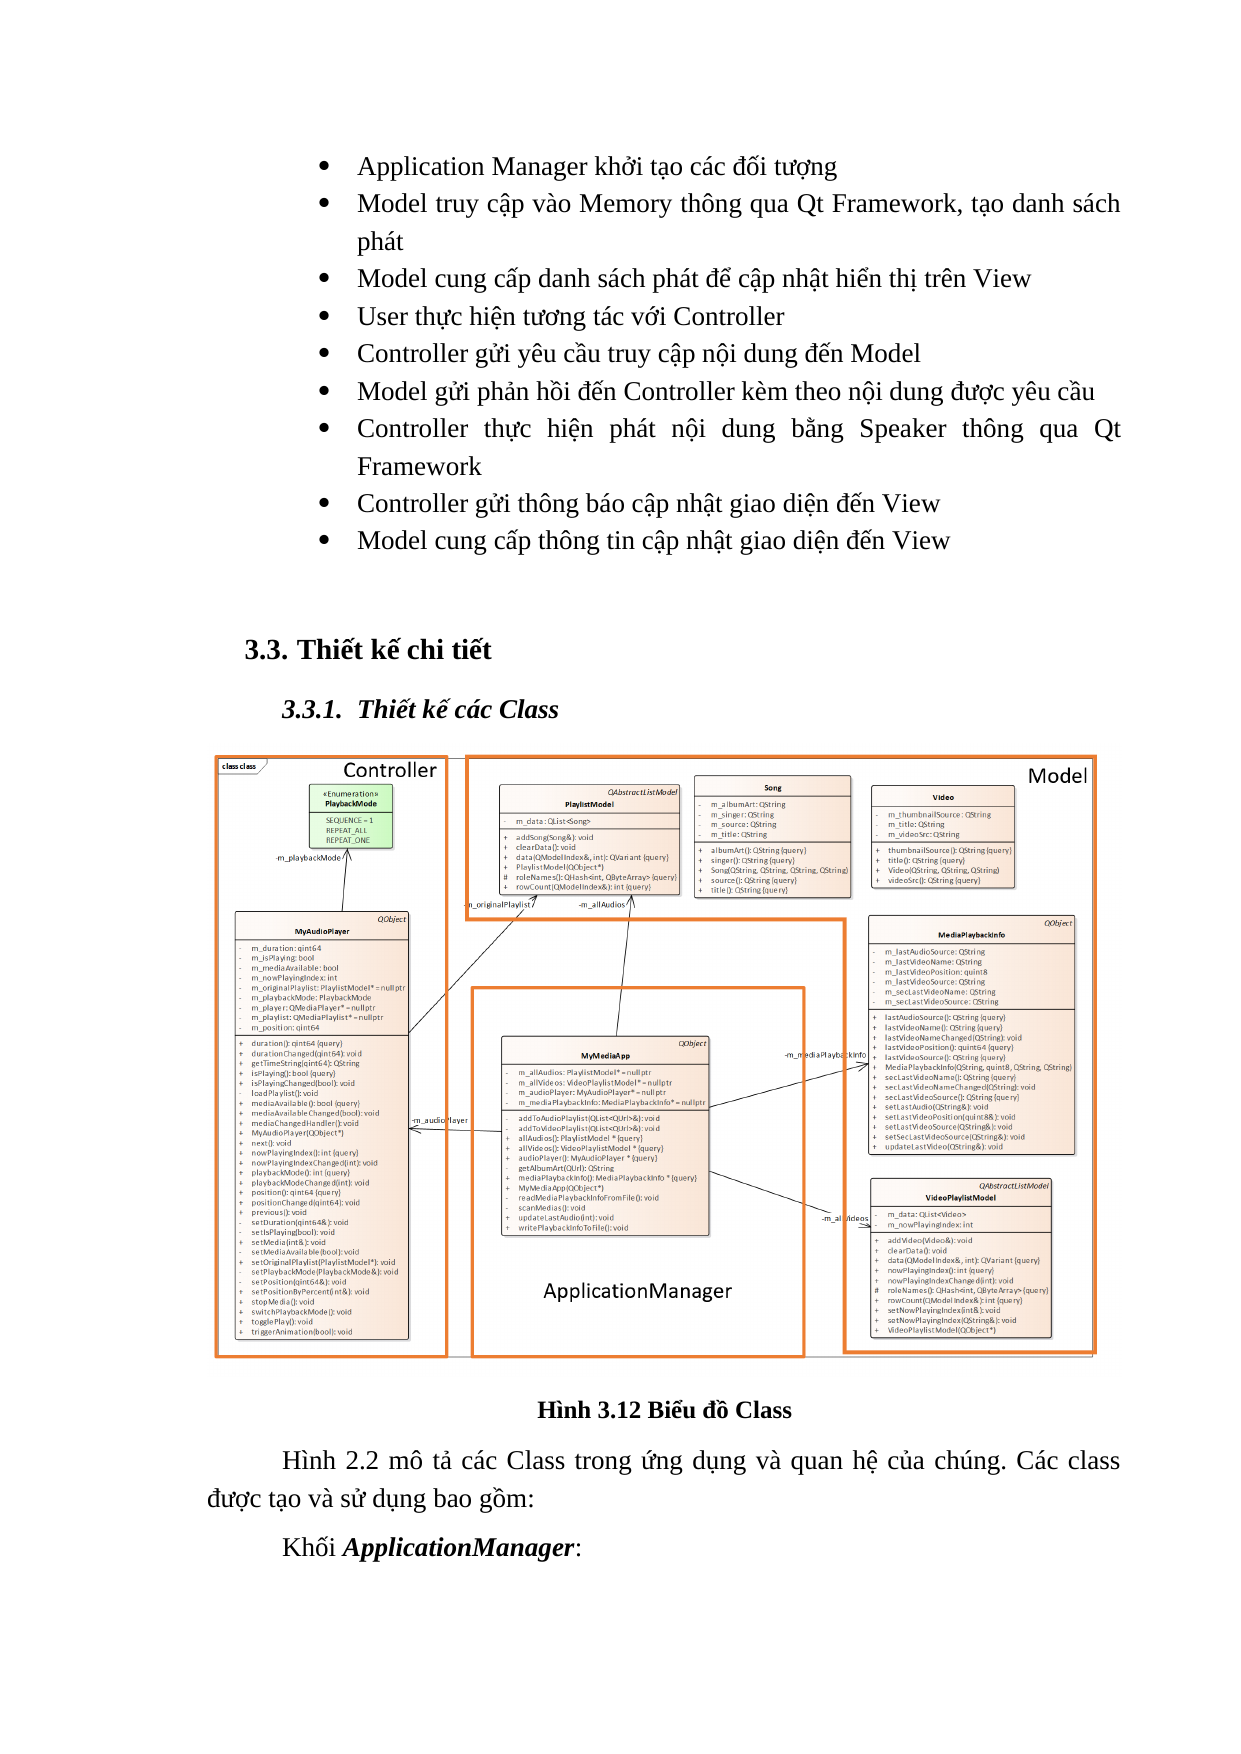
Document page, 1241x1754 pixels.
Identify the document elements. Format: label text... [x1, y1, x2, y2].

list Application Manager khởi tạo các đối tượng [319, 150, 1122, 181]
list Model cung cấp thông tin cập nhật giao diện đến View [319, 524, 1122, 556]
text Khối ApplicationManager: [207, 1532, 1122, 1563]
list Controller thực hiện phát nội dung bằng Speaker thông qua Qt Framework [319, 412, 1122, 481]
list Controller gửi thông báo cập nhật giao diện đến View [319, 487, 1122, 518]
subtitle Thiết kế các Class [282, 693, 1122, 725]
list Controller gửi yêu cầu truy cập nội dung đến Model [319, 337, 1122, 368]
subtitle Thiết kế chi tiết [244, 632, 1122, 666]
list User thực hiện tương tác với Controller [319, 300, 1122, 331]
picture [206, 743, 1123, 1377]
list Model truy cập vào Memory thông qua Qt Framework, tạo danh sách phát [319, 187, 1122, 256]
text Hình 3.2 Biểu đồ Class [207, 1395, 1122, 1424]
list Model gửi phản hồi đến Controller kèm theo nội dung được yêu cầu [319, 375, 1122, 406]
list Model cung cấp danh sách phát để cập nhật hiển thị trên View [319, 262, 1122, 293]
text Hình 2.2 mô tả các Class trong ứng dụng và quan hệ của chúng. Các class được tạo và sử dụng bao gồm: [207, 1444, 1122, 1513]
